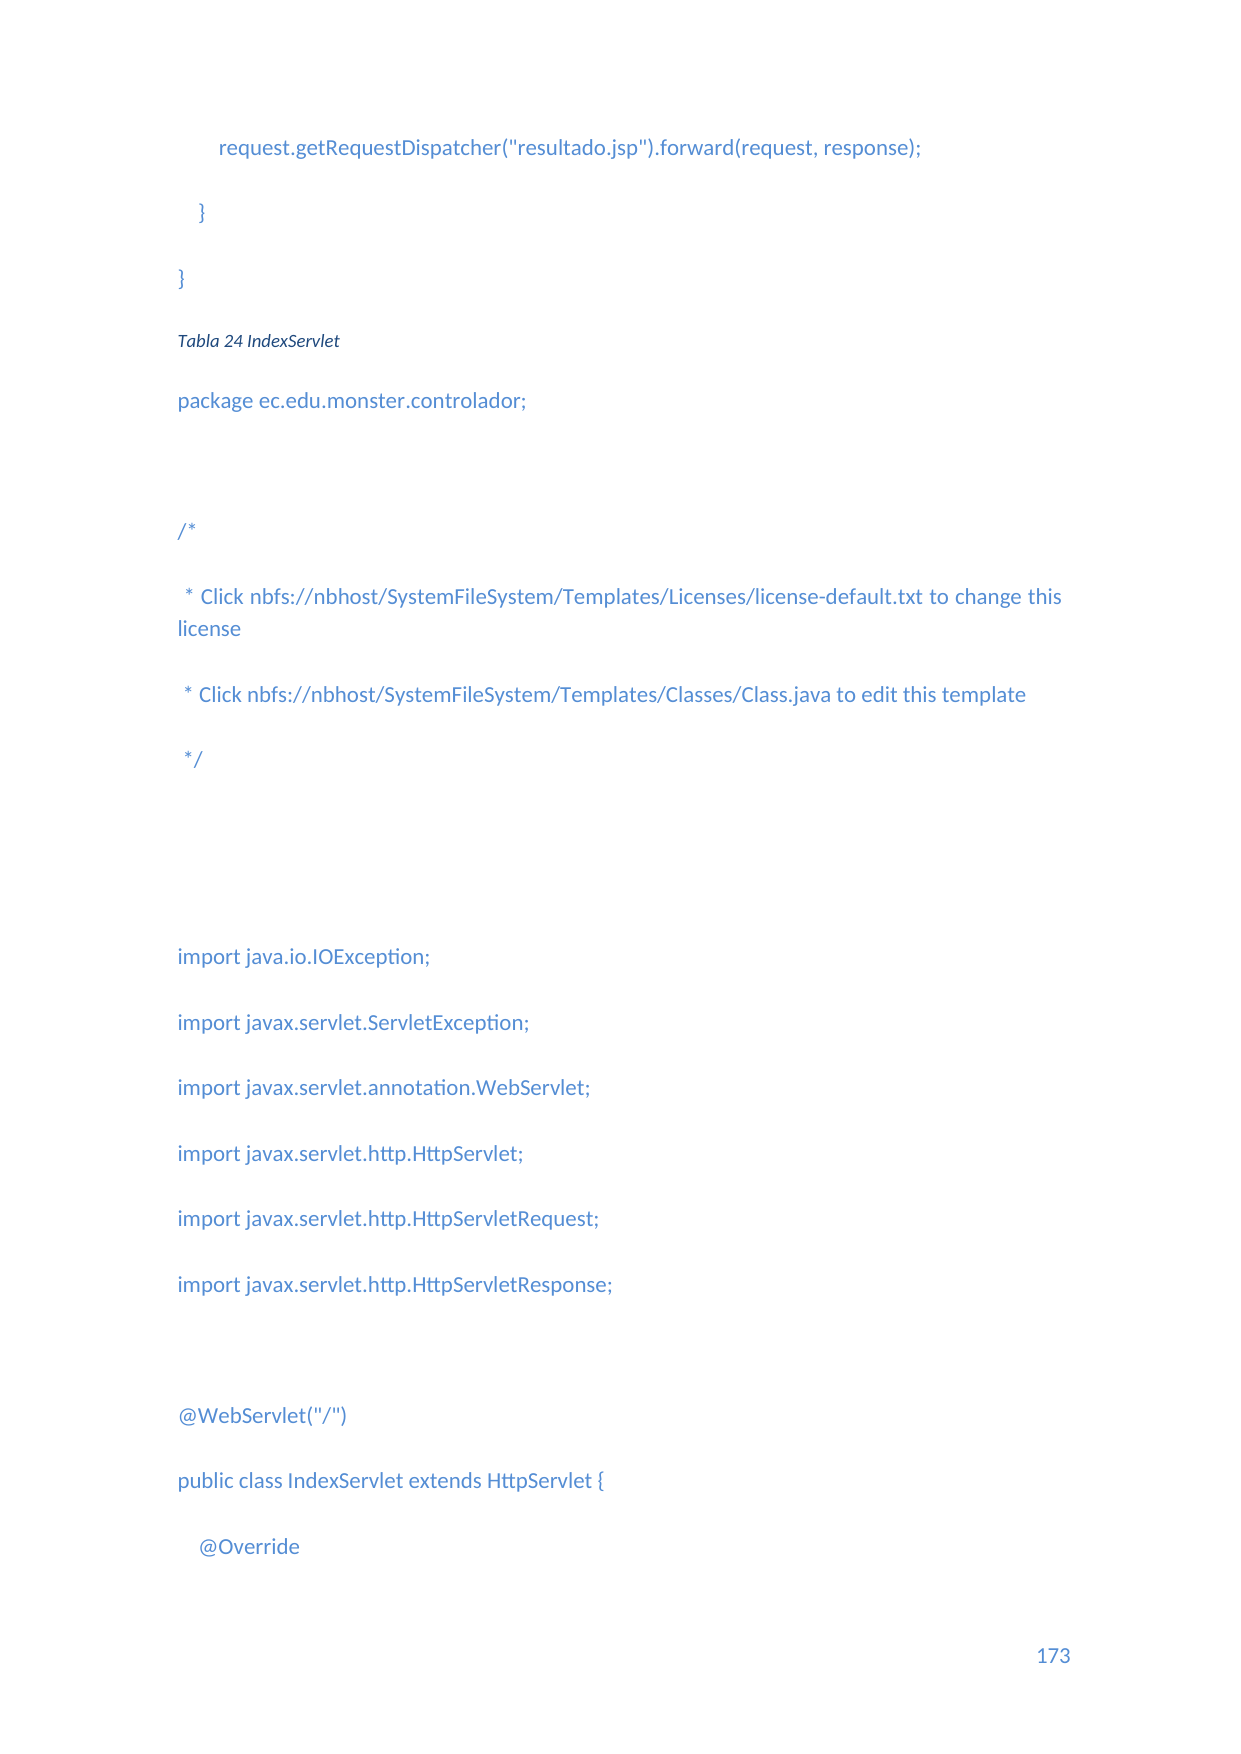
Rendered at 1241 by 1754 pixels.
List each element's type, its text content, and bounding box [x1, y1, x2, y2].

text import javax.servlet.http.HttpServletRequest; [177, 1204, 1063, 1232]
text @WebServlet("/") [177, 1401, 1063, 1429]
text import javax.servlet.ServletException; [177, 1008, 1063, 1036]
text */ [177, 746, 1063, 773]
text package ec.edu.monster.controlador; [177, 386, 1063, 414]
text } [177, 198, 1063, 226]
text import java.io.IOException; [177, 942, 1063, 970]
text public class IndexServlet extends HttpServlet { [177, 1466, 1063, 1494]
text request.getRequestDispatcher("resultado.jsp").forward(request, response); [177, 133, 1063, 161]
text } [177, 264, 1063, 292]
text /* [177, 517, 1063, 545]
text import javax.servlet.http.HttpServlet; [177, 1139, 1063, 1167]
text * Click nbfs://nbhost/SystemFileSystem/Templates/Classes/Class.java to edit this template [177, 680, 1063, 708]
text @Override [177, 1532, 1063, 1560]
text import javax.servlet.annotation.WebServlet; [177, 1073, 1063, 1101]
text import javax.servlet.http.HttpServletResponse; [177, 1270, 1063, 1298]
text Tabla 24 IndexServlet [177, 329, 1063, 352]
text * Click nbfs://nbhost/SystemFileSystem/Templates/Licenses/license-default.txt to change this license [177, 582, 1063, 642]
